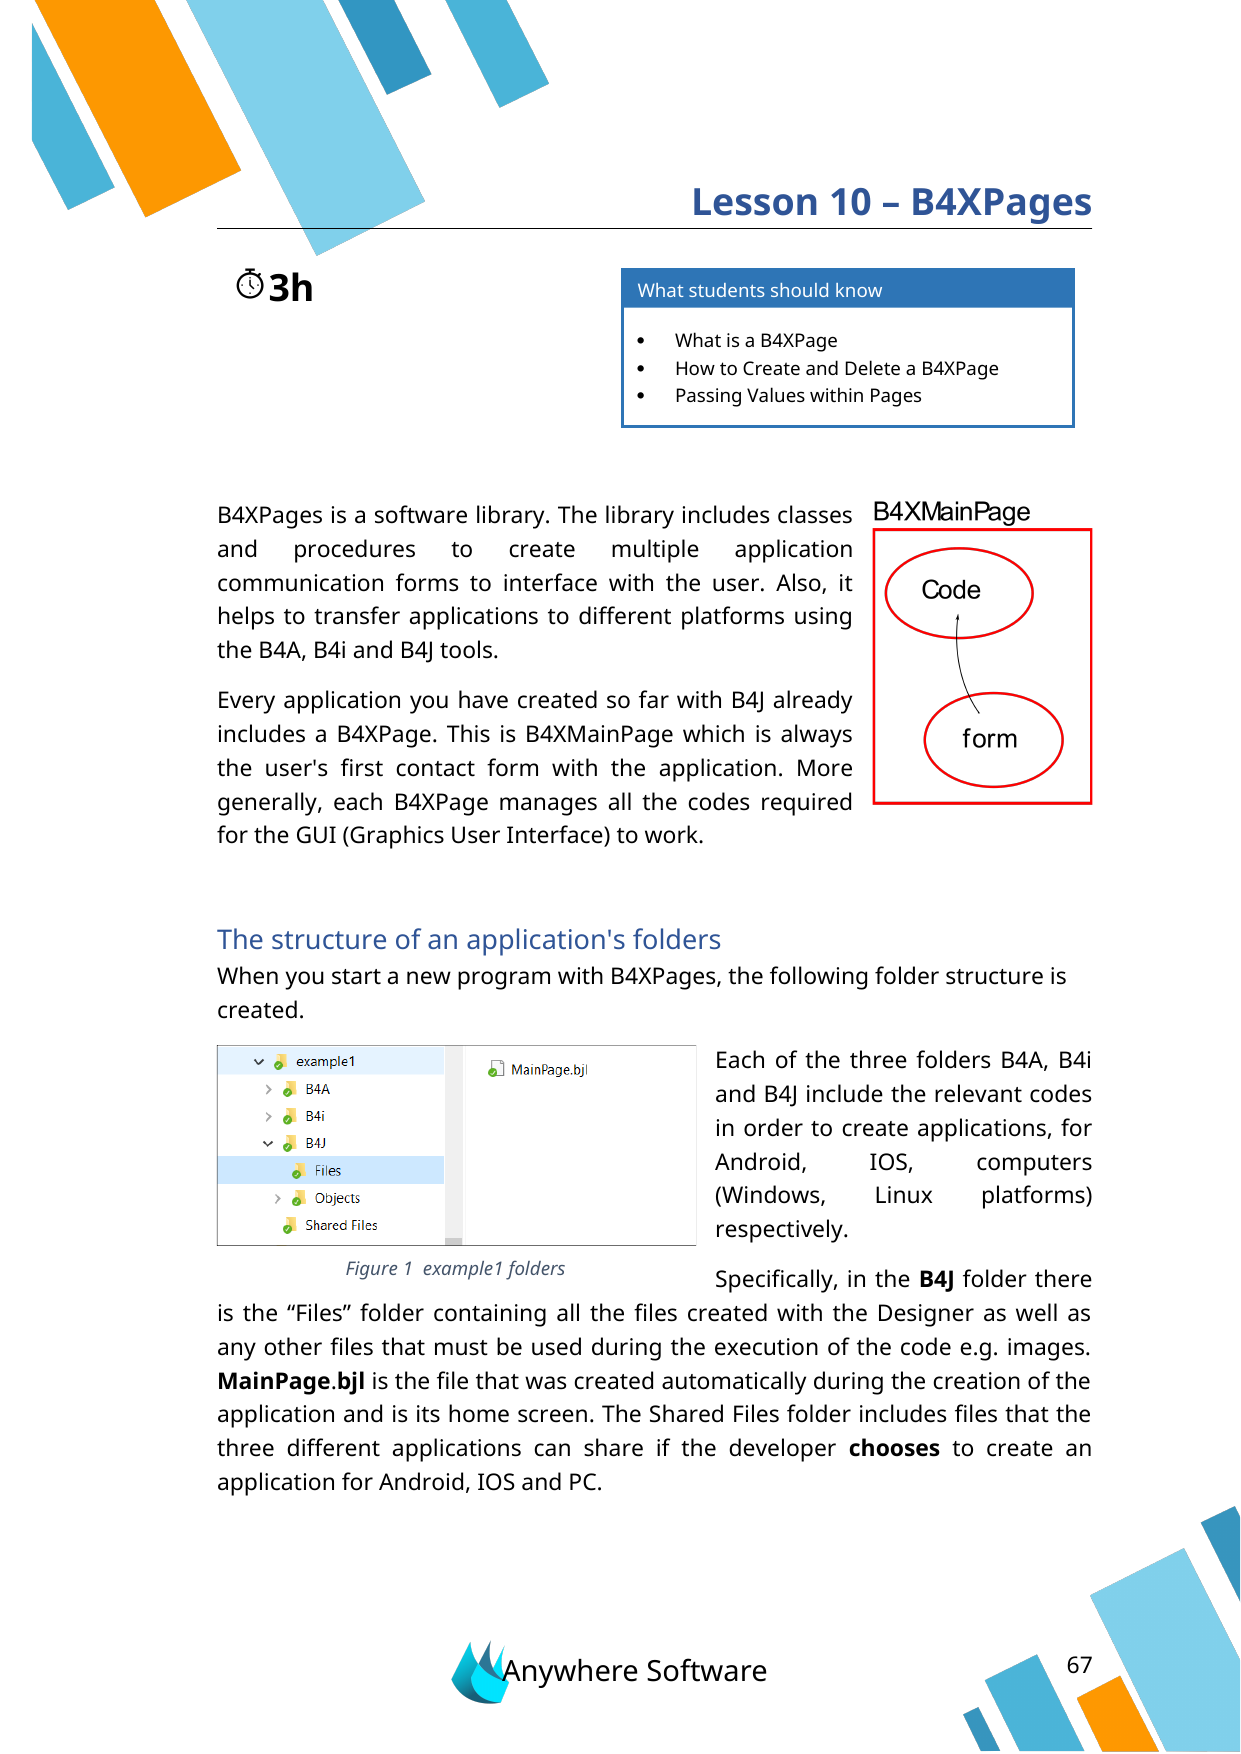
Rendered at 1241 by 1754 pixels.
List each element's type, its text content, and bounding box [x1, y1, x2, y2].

text B4XPages is a software library. The library includes classes and procedures to create multiple application communication forms to interface with the user. Also, it helps to transfer applications to different platforms using the B4A, B4i and B4J tools. [217, 499, 1092, 665]
subtitle Lesson 10 – B4XPages [217, 175, 1092, 228]
picture [963, 1506, 1241, 1752]
text When you start a new program with B4XPages, the following folder structure is created. [217, 960, 1092, 1025]
picture [872, 501, 1093, 805]
text Specifically, in the B4J folder there is the “Files” folder containing all the files created with the Designer as well as any other files that must be used during the execution of the code e.g. images. MainPage.bjl is the file that was created automatically during the creation of the application and is its home screen. The Shared Files folder includes files that the three different applications can share if the developer chooses to create an application for Android, IOS and PC. [217, 1263, 1092, 1497]
text Every application you have created so far with B4J already includes a B4XPage. This is B4XMainPage which is always the user's first contact form with the application. More generally, each B4XPage manages all the codes required for the GUI (Graphics User Interface) to work. [217, 684, 1092, 851]
picture [216, 1045, 697, 1246]
subtitle The structure of an application's folders [217, 920, 1092, 957]
picture [31, 0, 549, 256]
picture [451, 1640, 510, 1704]
picture [231, 265, 269, 302]
